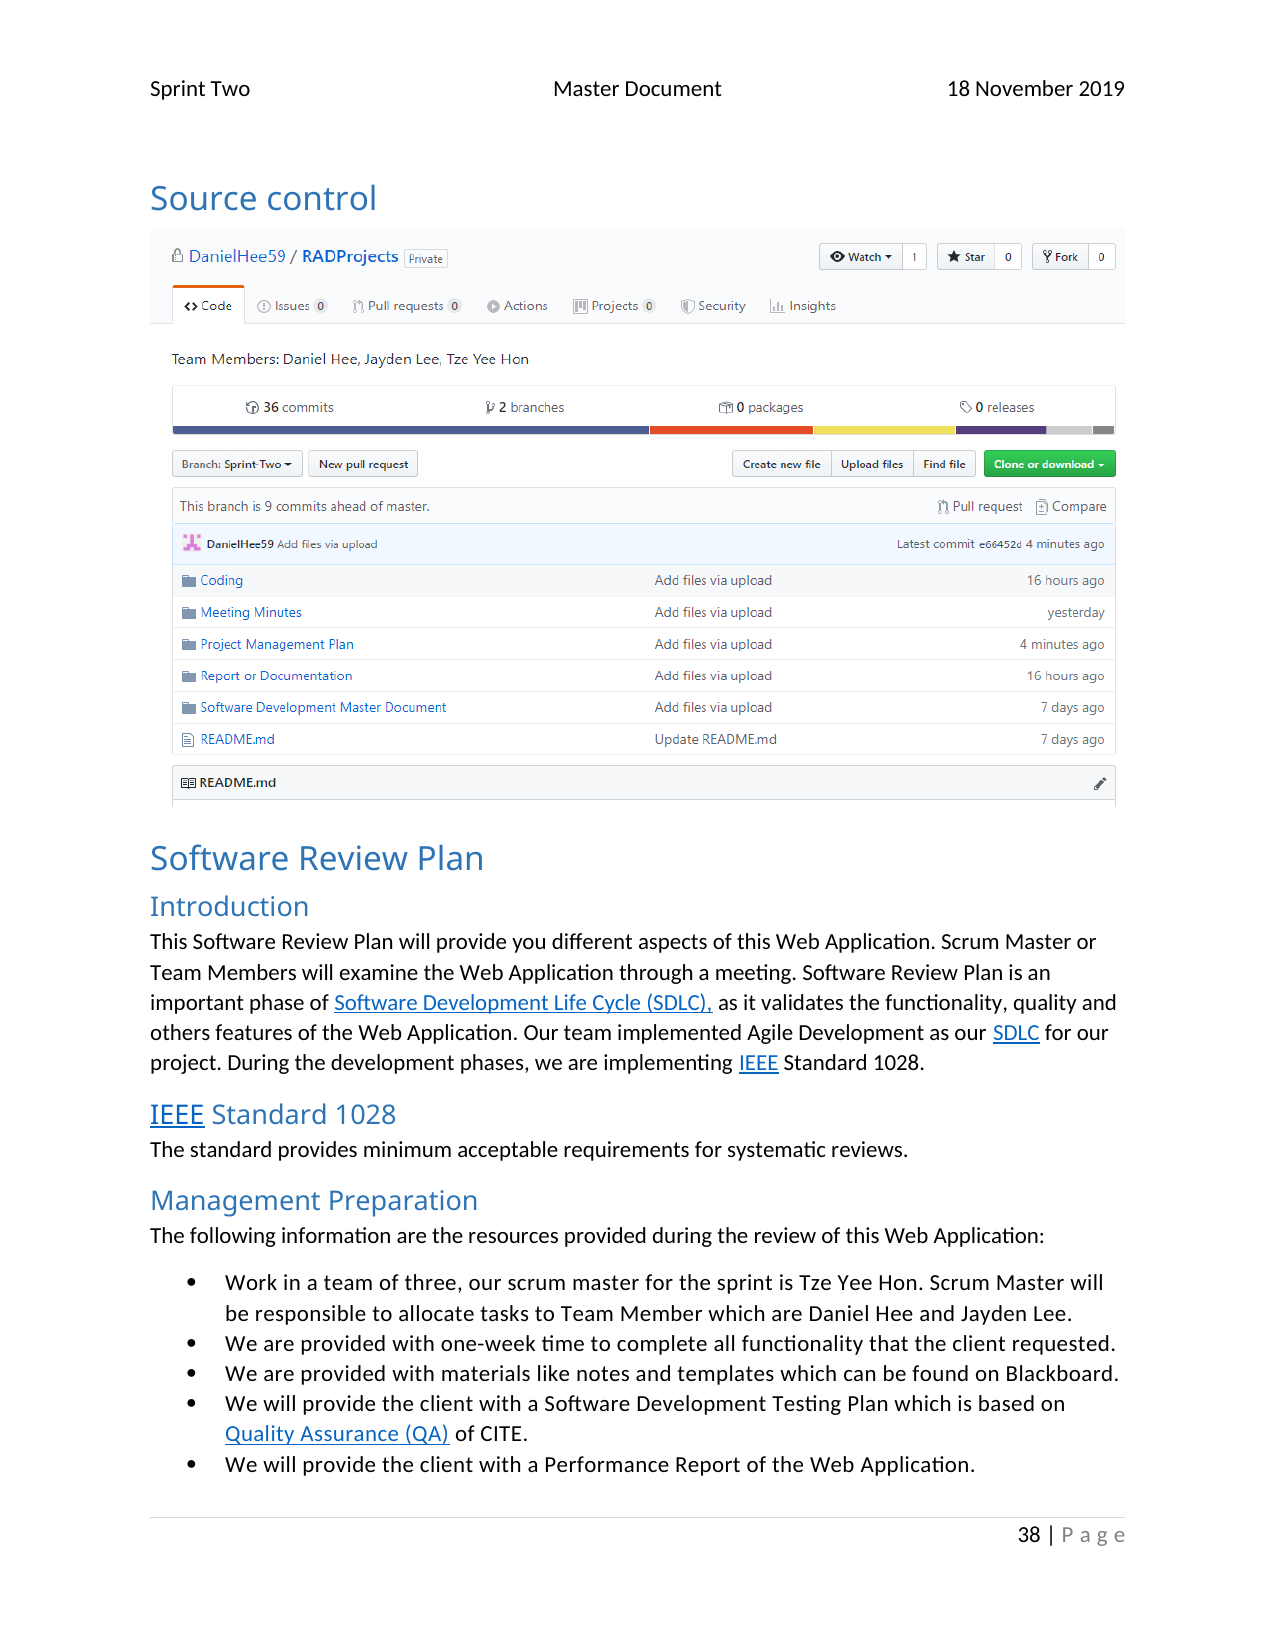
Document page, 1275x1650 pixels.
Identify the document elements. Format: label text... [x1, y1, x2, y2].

text The following information are the resources provided during the review of this Web Application: [150, 1222, 1125, 1249]
subtitle Introduction [150, 888, 1125, 924]
subtitle Software Review Plan [150, 834, 1125, 880]
list We are provided with materials like notes and templates which can be found on Blackboard. [187, 1359, 1125, 1387]
list We are provided with one-week time to complete all functionality that the client requested. [187, 1329, 1125, 1357]
subtitle Source control [150, 175, 1125, 220]
list Work in a team of three, our scrum master for the sprint is Tze Yee Hon. Scrum Master will be responsible to allocate tasks to Team Member which are Daniel Hee and Jayden Lee. [187, 1268, 1125, 1327]
subtitle Management Preparation [150, 1182, 1125, 1219]
picture [150, 228, 1125, 807]
list We will provide the client with a Software Development Testing Plan which is based on Quality Assurance (QA) of CITE. [187, 1389, 1125, 1447]
list We will provide the client with a Performance Report of the Web Application. [187, 1450, 1125, 1478]
text This Software Review Plan will provide you different aspects of this Web Application. Scrum Master or Team Members will examine the Web Application through a meeting. Software Review Plan is an important phase of Software Development Life Cycle (SDLC), as it validates the functionality, quality and others features of the Web Application. Our team implemented Agile Development as our SDLC for our project. During the development phases, we are implementing IEEE Standard 1028. [150, 927, 1125, 1076]
subtitle IEEE Standard 1028 [150, 1095, 1125, 1132]
text The standard provides minimum acceptable requirements for systematic reviews. [150, 1135, 1125, 1163]
